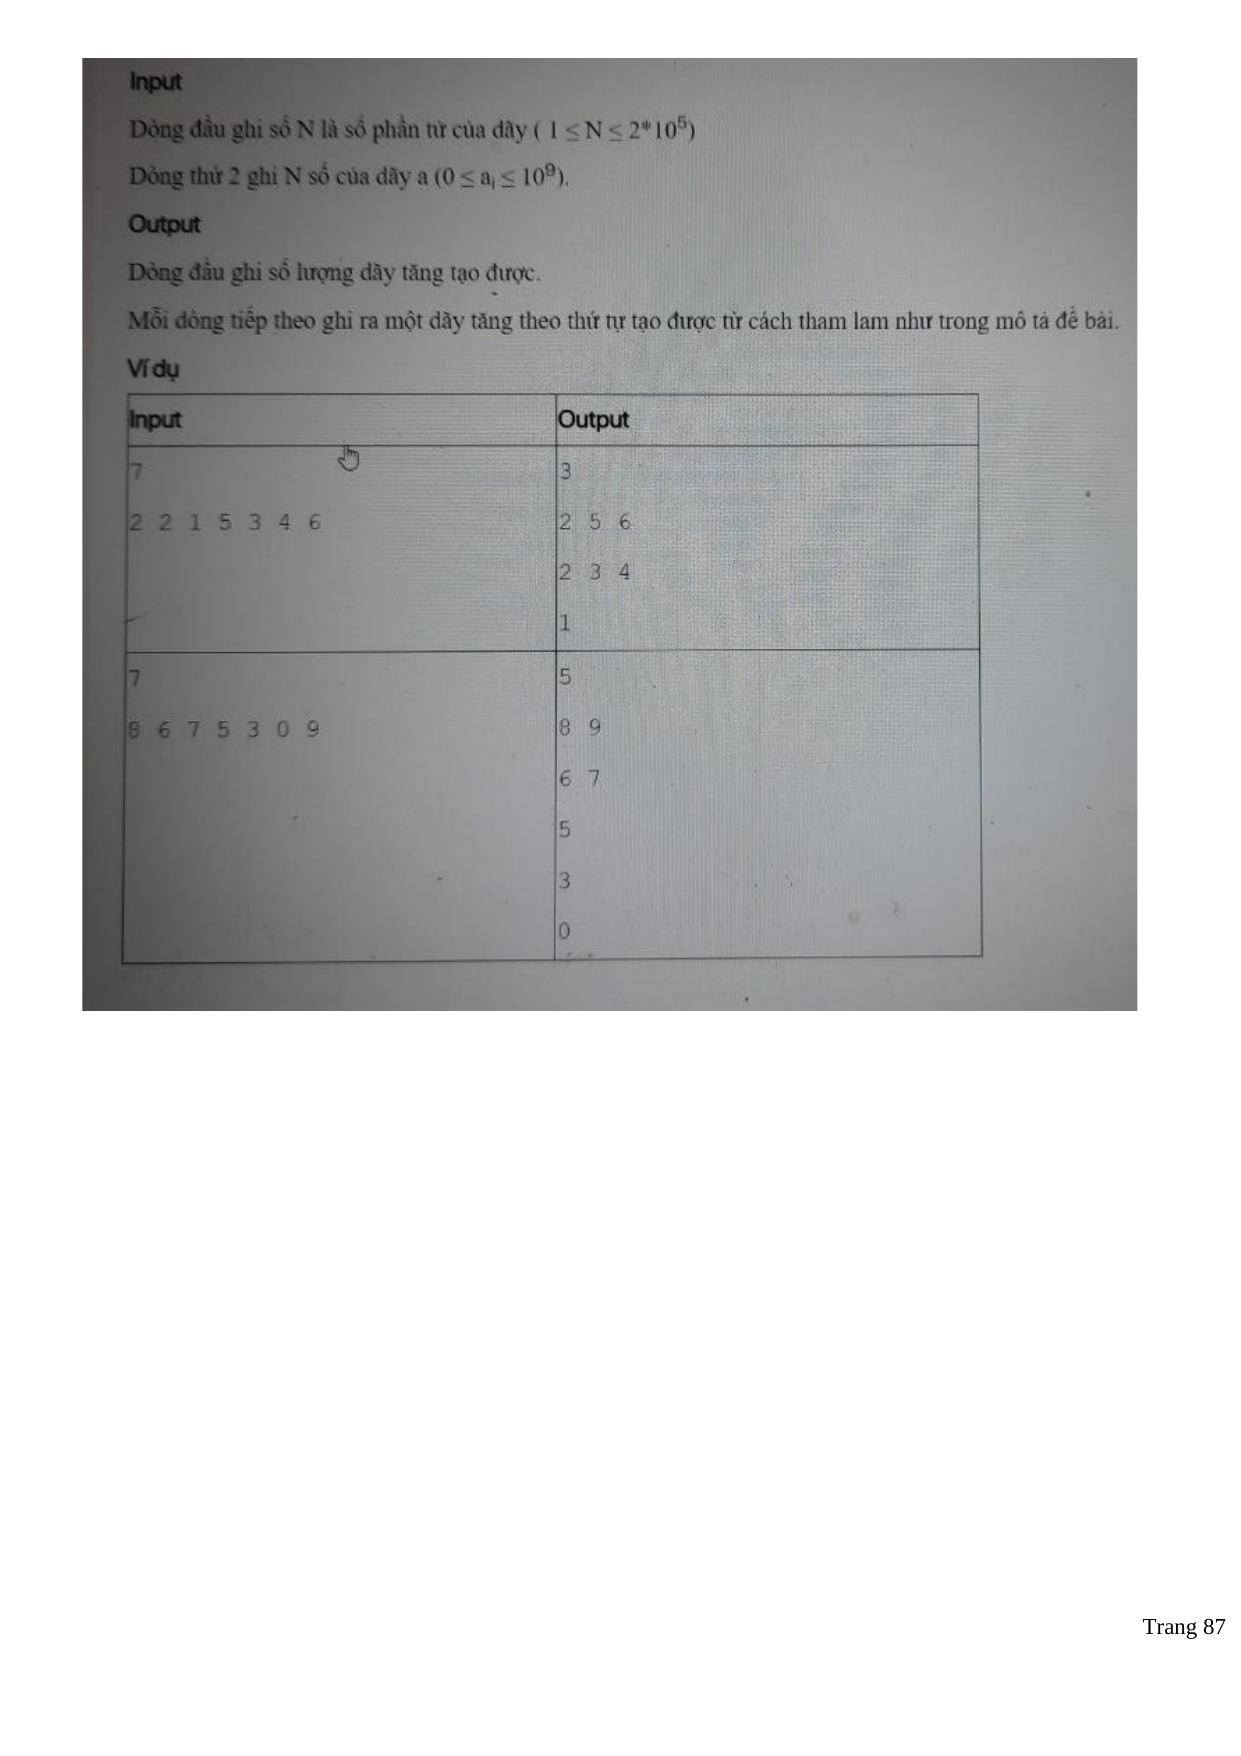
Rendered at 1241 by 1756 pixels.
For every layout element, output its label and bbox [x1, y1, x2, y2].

picture [82, 58, 1138, 1011]
